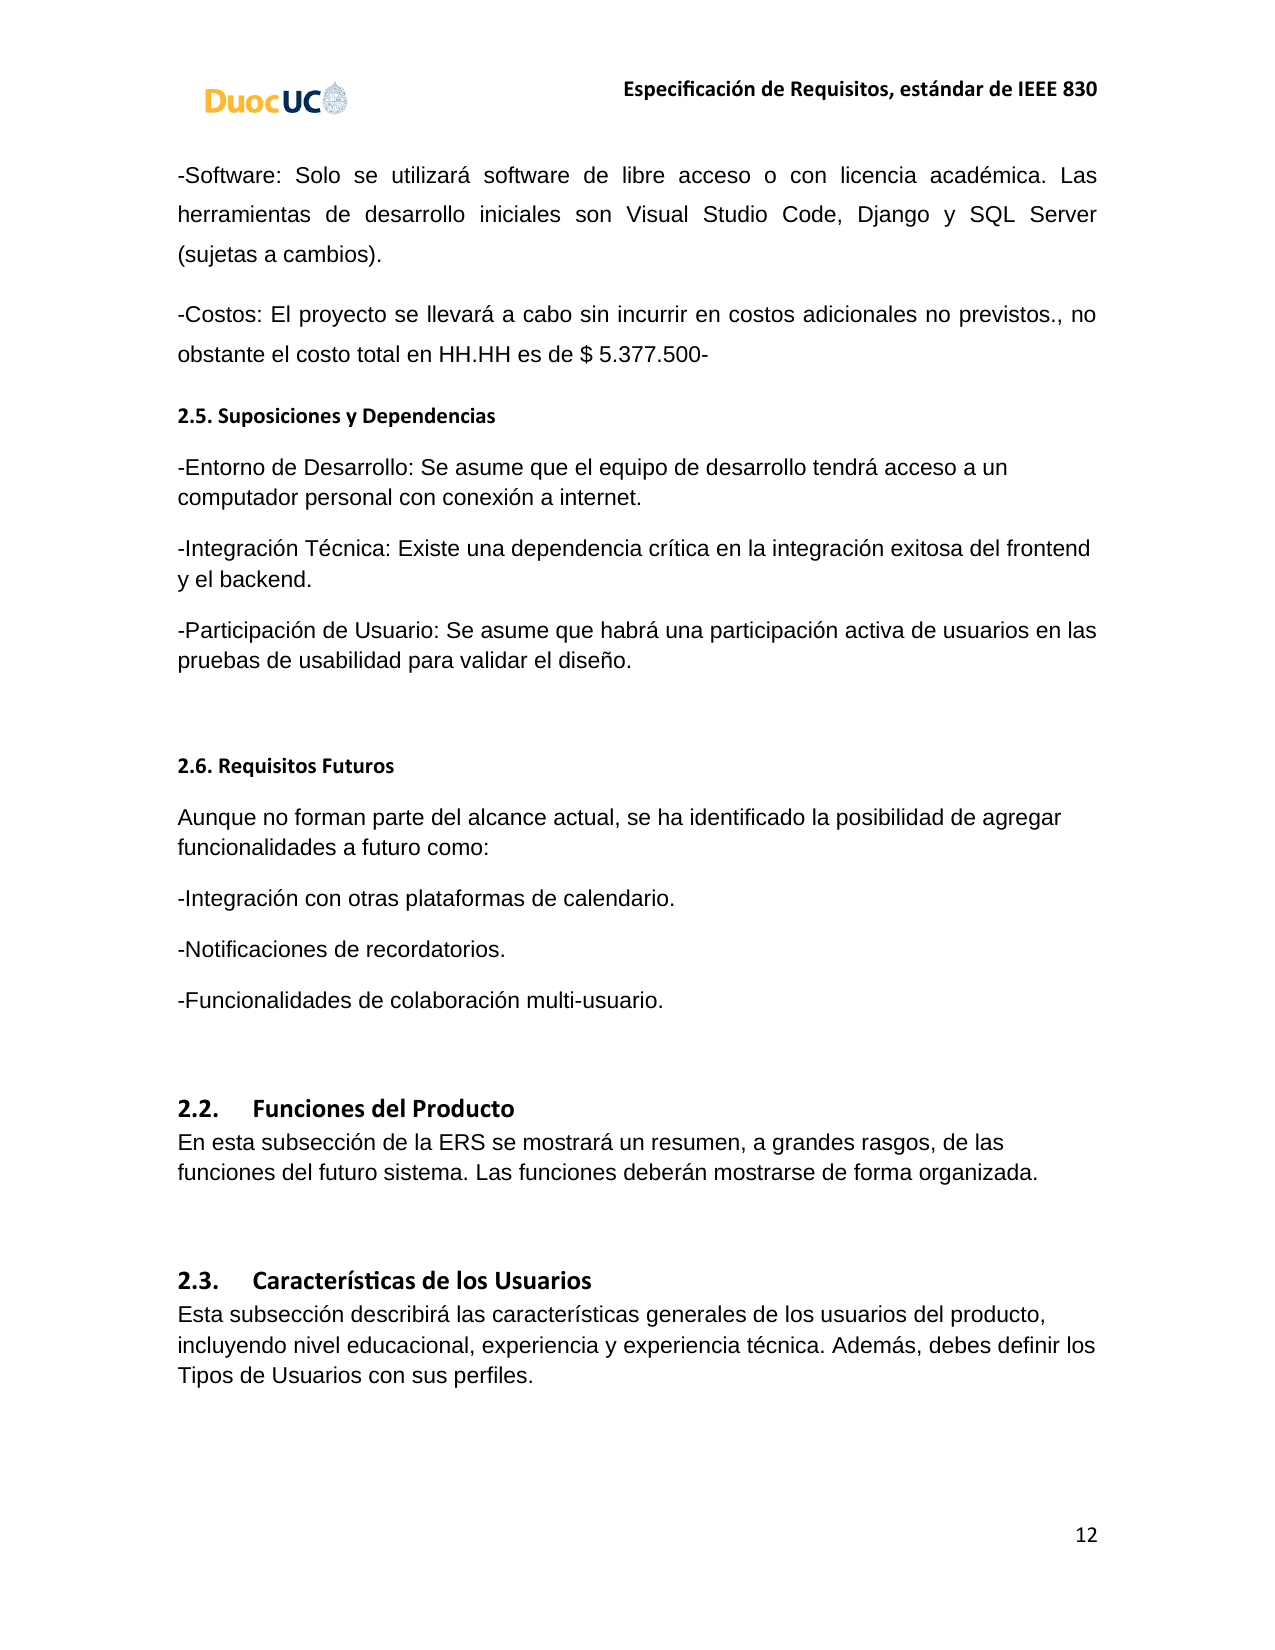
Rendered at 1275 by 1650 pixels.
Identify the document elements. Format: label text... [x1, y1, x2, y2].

text -Costos: El proyecto se llevará a cabo sin incurrir en costos adicionales no previstos., no obstante el costo total en HH.HH es de $ 5.377.500- [177, 301, 1098, 367]
text 2.6. Requisitos Futuros [177, 751, 1098, 779]
text -Integración Técnica: Existe una dependencia crítica en la integración exitosa del frontend y el backend. [177, 535, 1098, 592]
text -Integración con otras plataformas de calendario. [177, 885, 1098, 911]
text -Notificaciones de recordatorios. [177, 936, 1098, 962]
text -Entorno de Desarrollo: Se asume que el equipo de desarrollo tendrá acceso a un computador personal con conexión a internet. [177, 454, 1098, 511]
text Aunque no forman parte del alcance actual, se ha identificado la posibilidad de agregar funcionalidades a futuro como: [177, 804, 1098, 860]
text 2.5. Suposiciones y Dependencias [177, 401, 1098, 429]
subtitle 2.2. Funciones del Producto [177, 1091, 1098, 1124]
text Esta subsección describirá las características generales de los usuarios del producto, incluyendo nivel educacional, experiencia y experiencia técnica. Además, debes definir los Tipos de Usuarios con sus perfiles. [177, 1301, 1098, 1388]
text -Software: Solo se utilizará software de libre acceso o con licencia académica. Las herramientas de desarrollo iniciales son Visual Studio Code, Django y SQL Server (sujetas a cambios). [177, 162, 1098, 267]
text -Funcionalidades de colaboración multi-usuario. [177, 987, 1098, 1013]
text -Participación de Usuario: Se asume que habrá una participación activa de usuarios en las pruebas de usabilidad para validar el diseño. [177, 617, 1098, 673]
picture [198, 78, 352, 117]
text En esta subsección de la ERS se mostrará un resumen, a grandes rasgos, de las funciones del futuro sistema. Las funciones deberán mostrarse de forma organizada. [177, 1129, 1098, 1186]
subtitle 2.3. Características de los Usuarios [177, 1263, 1098, 1296]
